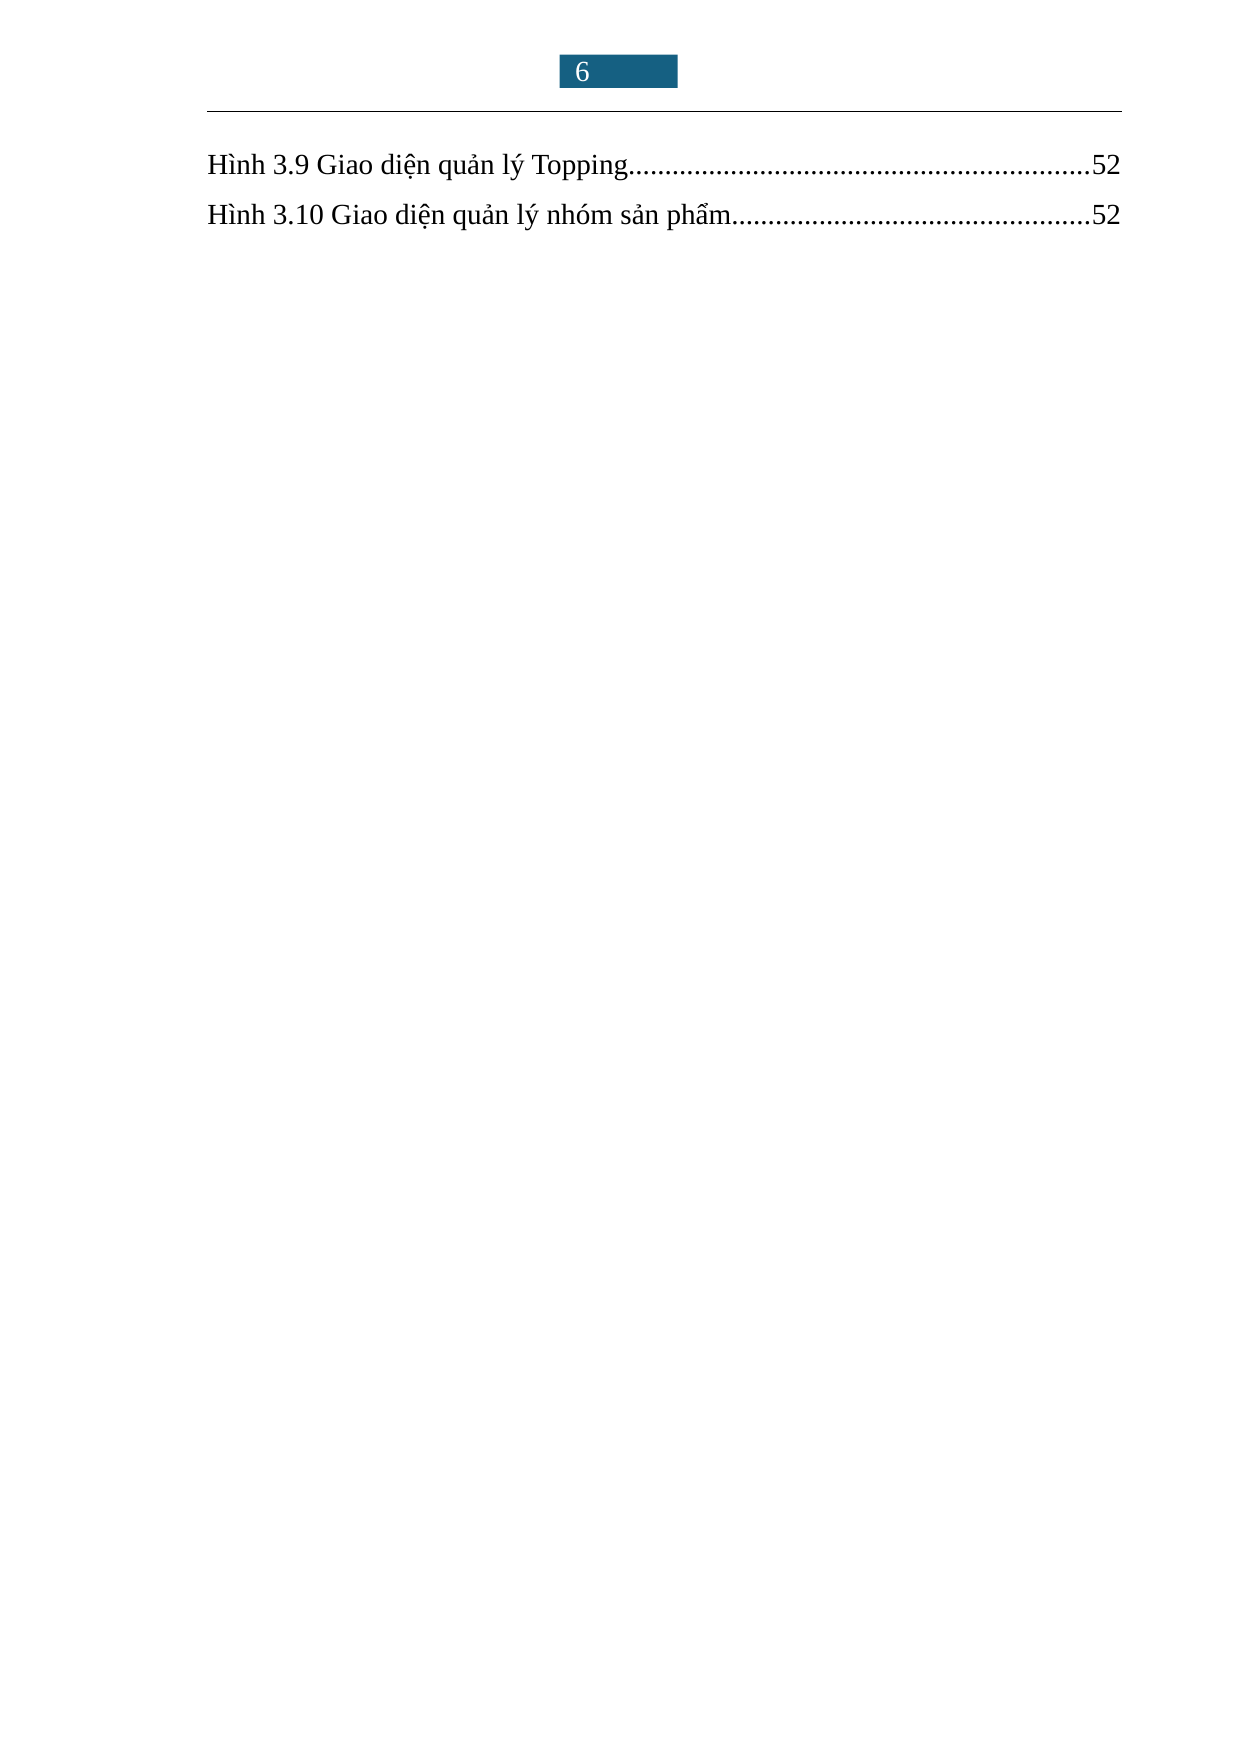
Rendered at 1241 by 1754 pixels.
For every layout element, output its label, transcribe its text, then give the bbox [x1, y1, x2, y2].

text Hình 3.10 Giao diện quản lý nhóm sản phẩm 52 [207, 197, 1122, 231]
text Hình 3.9 Giao diện quản lý Topping 52 [207, 147, 1122, 181]
